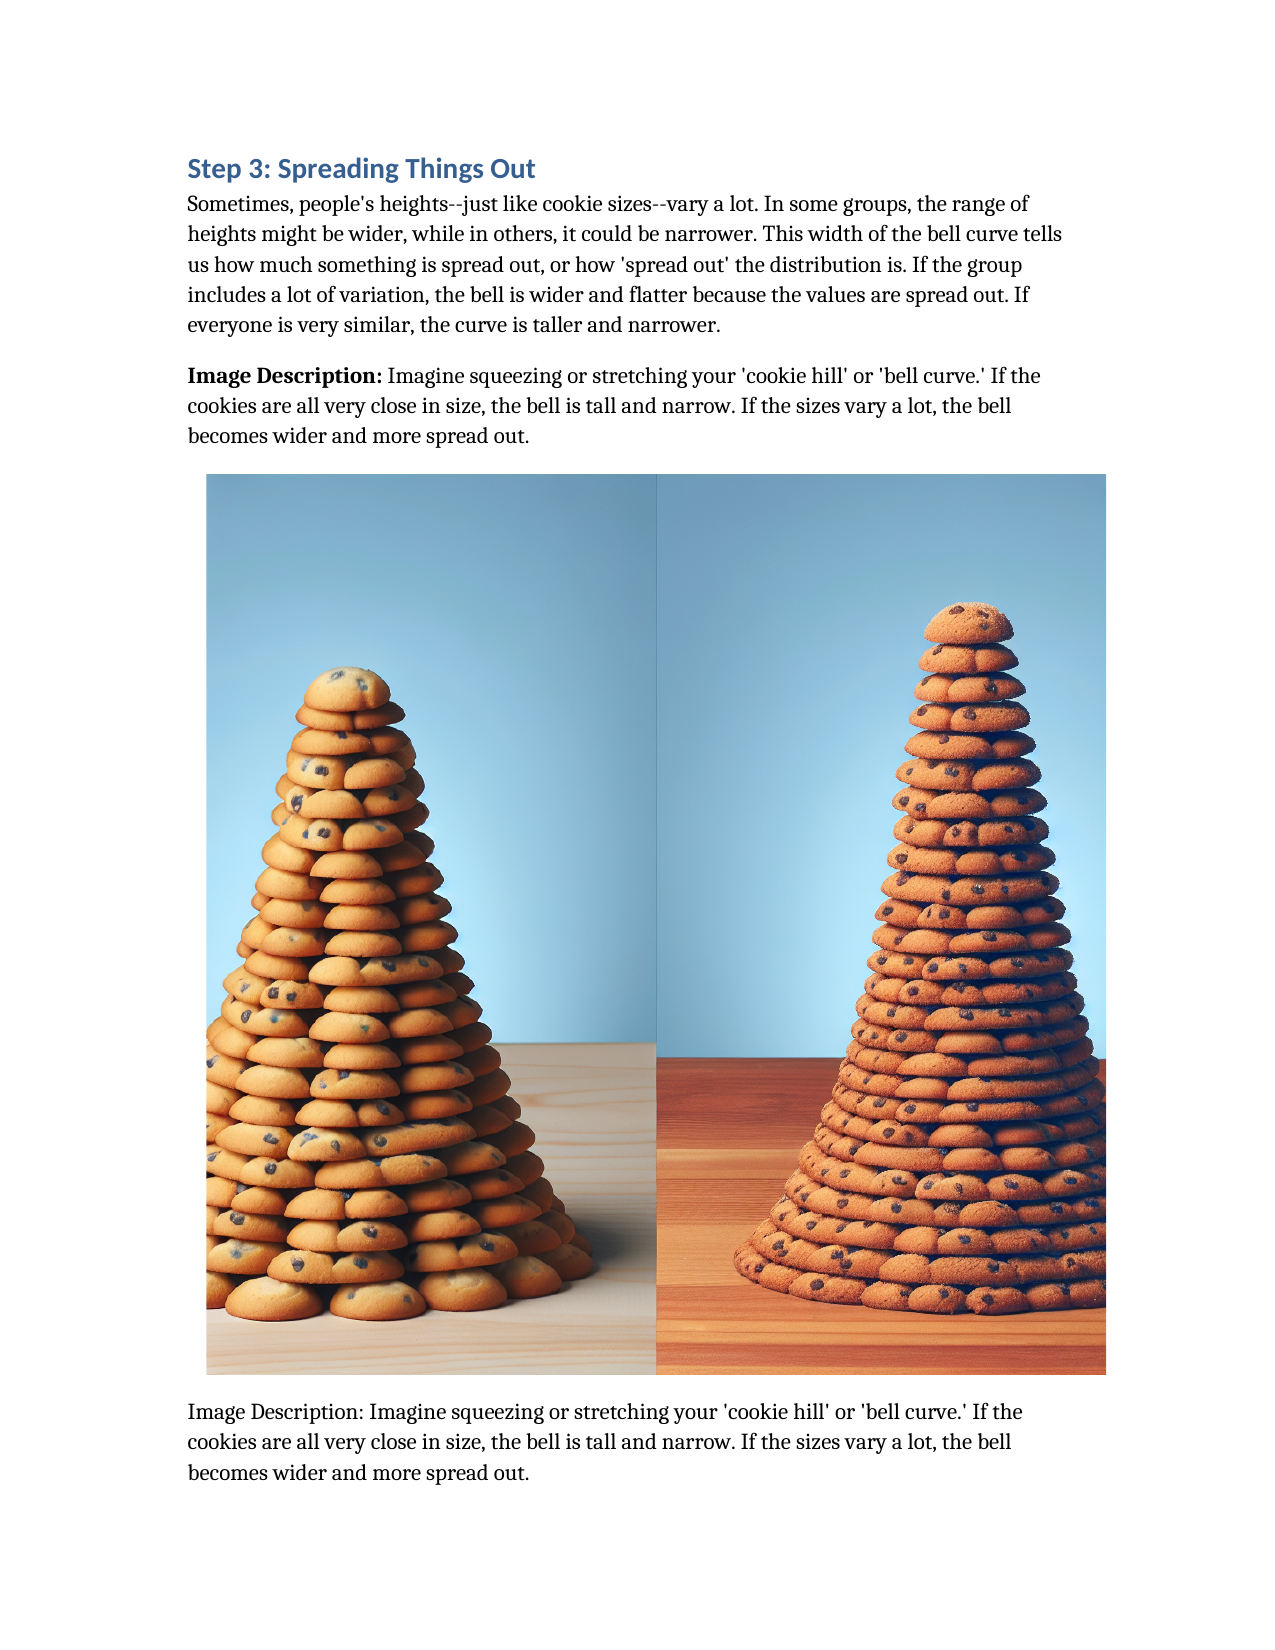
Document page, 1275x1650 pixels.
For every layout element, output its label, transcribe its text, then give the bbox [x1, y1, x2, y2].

text Sometimes, people's heights--just like cookie sizes--vary a lot. In some groups, the range of heights might be wider, while in others, it could be narrower. This width of the bell curve tells us how much something is spread out, or how 'spread out' the distribution is. If the group includes a lot of variation, the bell is wider and flatter because the values are spread out. If everyone is very similar, the curve is taller and narrower. [187, 191, 1087, 338]
text Image Description: Imagine squeezing or stretching your 'cookie hill' or 'bell curve.' If the cookies are all very close in size, the bell is tall and narrow. If the sizes vary a lot, the bell becomes wider and more spread out. [187, 1399, 1087, 1486]
text Image Description: Imagine squeezing or stretching your 'cookie hill' or 'bell curve.' If the cookies are all very close in size, the bell is tall and narrow. If the sizes vary a lot, the bell becomes wider and more spread out. [187, 363, 1087, 449]
picture [206, 474, 1107, 1375]
subtitle Step 3: Spreading Things Out [187, 150, 1087, 186]
